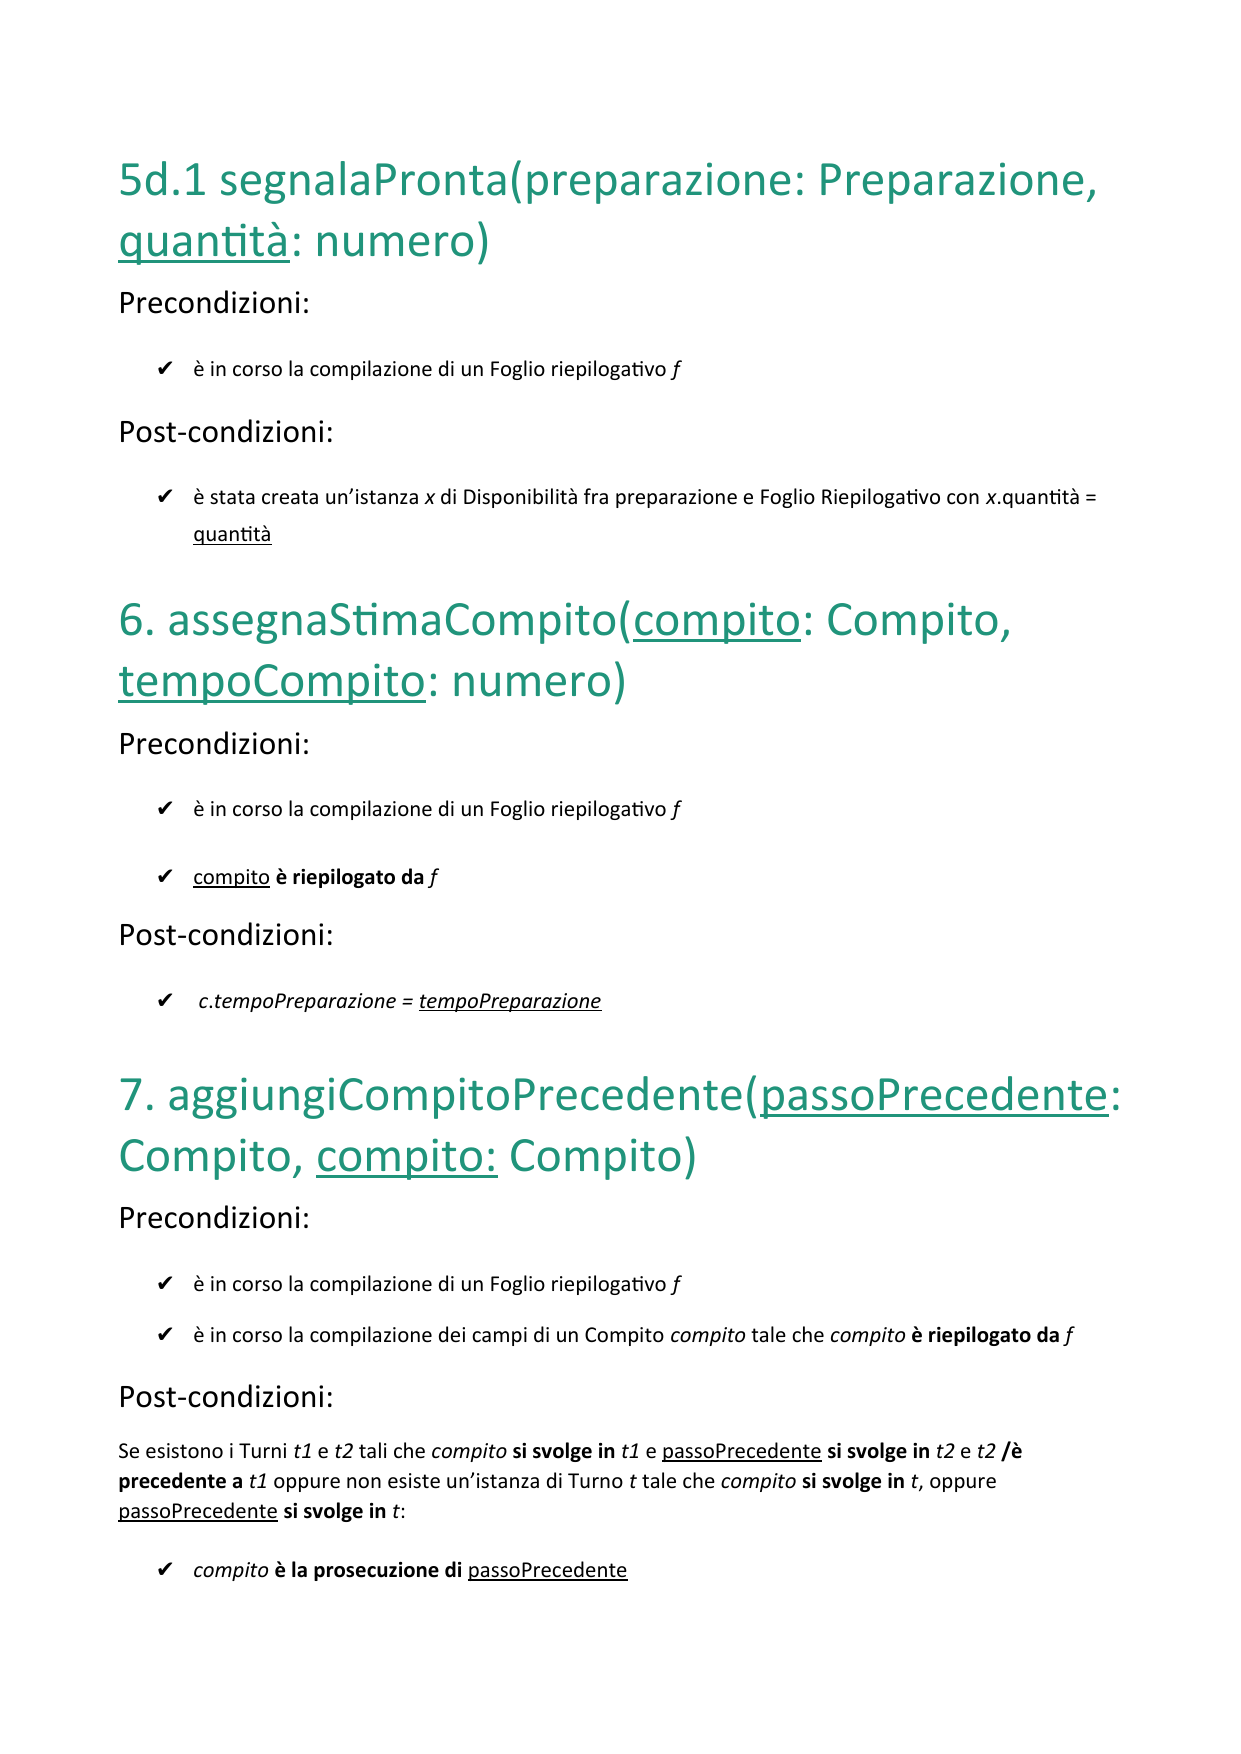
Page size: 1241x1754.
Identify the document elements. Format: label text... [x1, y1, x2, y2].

list è in corso la compilazione di un Foglio riepilogativo f [156, 1258, 1122, 1304]
text Precondizioni: [118, 282, 1122, 323]
text 6. assegnaStimaCompito(compito: Compito, tempoCompito: numero) [118, 588, 1122, 710]
list è in corso la compilazione dei campi di un Compito compito tale che compito è riepilogato da f [156, 1308, 1122, 1355]
text Se esistono i Turni t1 e t2 tali che compito si svolge in t1 e passoPrecedente si svolge in t2 e t2 /è precedente a t1 oppure non esiste un’istanza di Turno t tale che compito si svolge in t, oppure passoPrecedente si svolge in t: [118, 1436, 1122, 1525]
list è in corso la compilazione di un Foglio riepilogativo f [156, 783, 1122, 830]
text Precondizioni: [118, 1197, 1122, 1238]
text Post-condizioni: [118, 410, 1122, 451]
text 7. aggiungiCompitoPrecedente(passoPrecedente: Compito, compito: Compito) [118, 1062, 1122, 1184]
text 5d.1 segnalaPronta(preparazione: Preparazione, quantità: numero) [118, 148, 1122, 270]
list c.tempoPreparazione = tempoPreparazione [156, 974, 1122, 1021]
text Post-condizioni: [118, 913, 1122, 954]
text Post-condizioni: [118, 1376, 1122, 1416]
list è stata creata un’istanza x di Disponibilità fra preparazione e Foglio Riepilogativo con x.quantità = quantità [156, 471, 1122, 548]
text Precondizioni: [118, 722, 1122, 763]
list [156, 343, 1122, 390]
list compito è la prosecuzione di passoPrecedente [156, 1544, 1122, 1591]
list compito è riepilogato da f [156, 850, 1122, 897]
